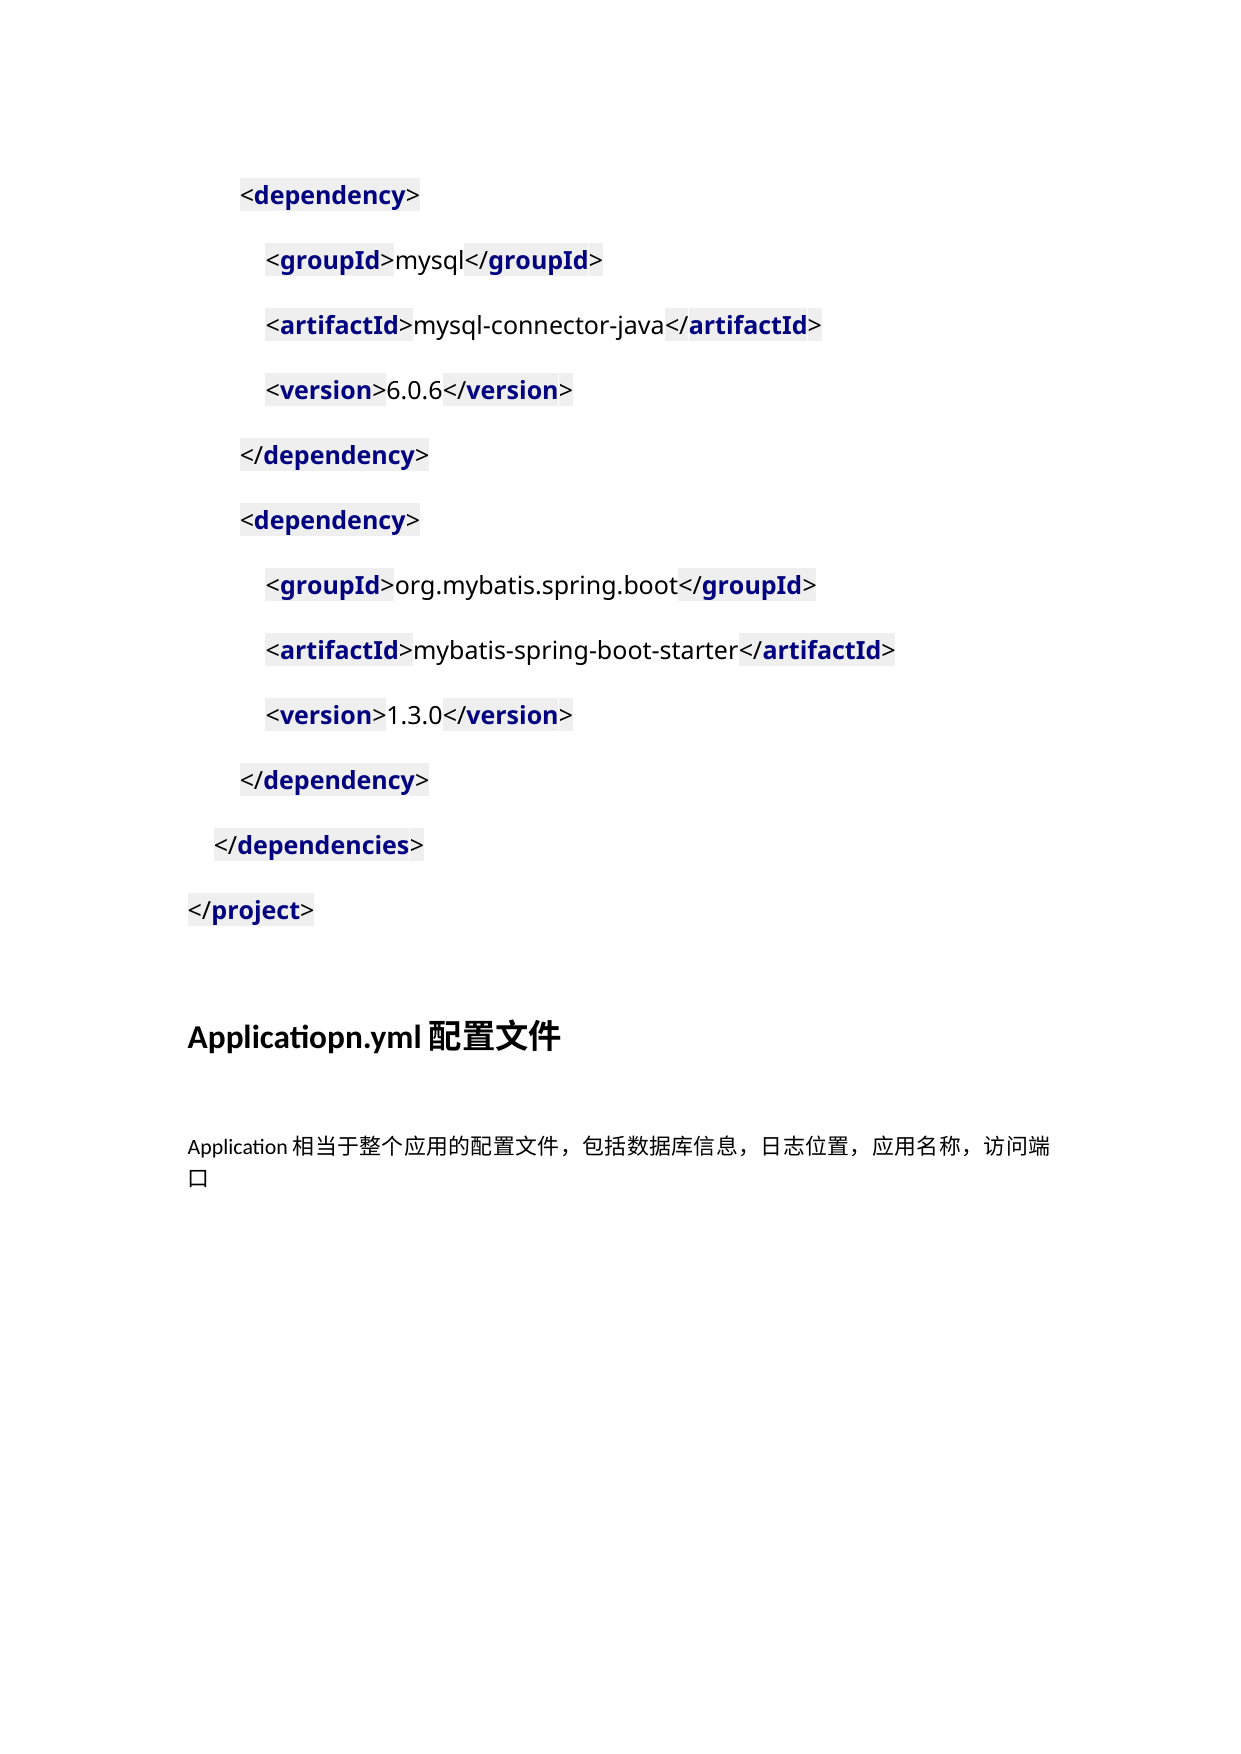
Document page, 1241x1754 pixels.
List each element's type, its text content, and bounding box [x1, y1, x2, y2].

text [187, 162, 1053, 942]
subtitle Applicatiopn.yml配置文件 [187, 1002, 1053, 1067]
text Application相当于整个应用的配置文件，包括数据库信息，日志位置，应用名称，访问端口 [187, 1128, 1053, 1193]
